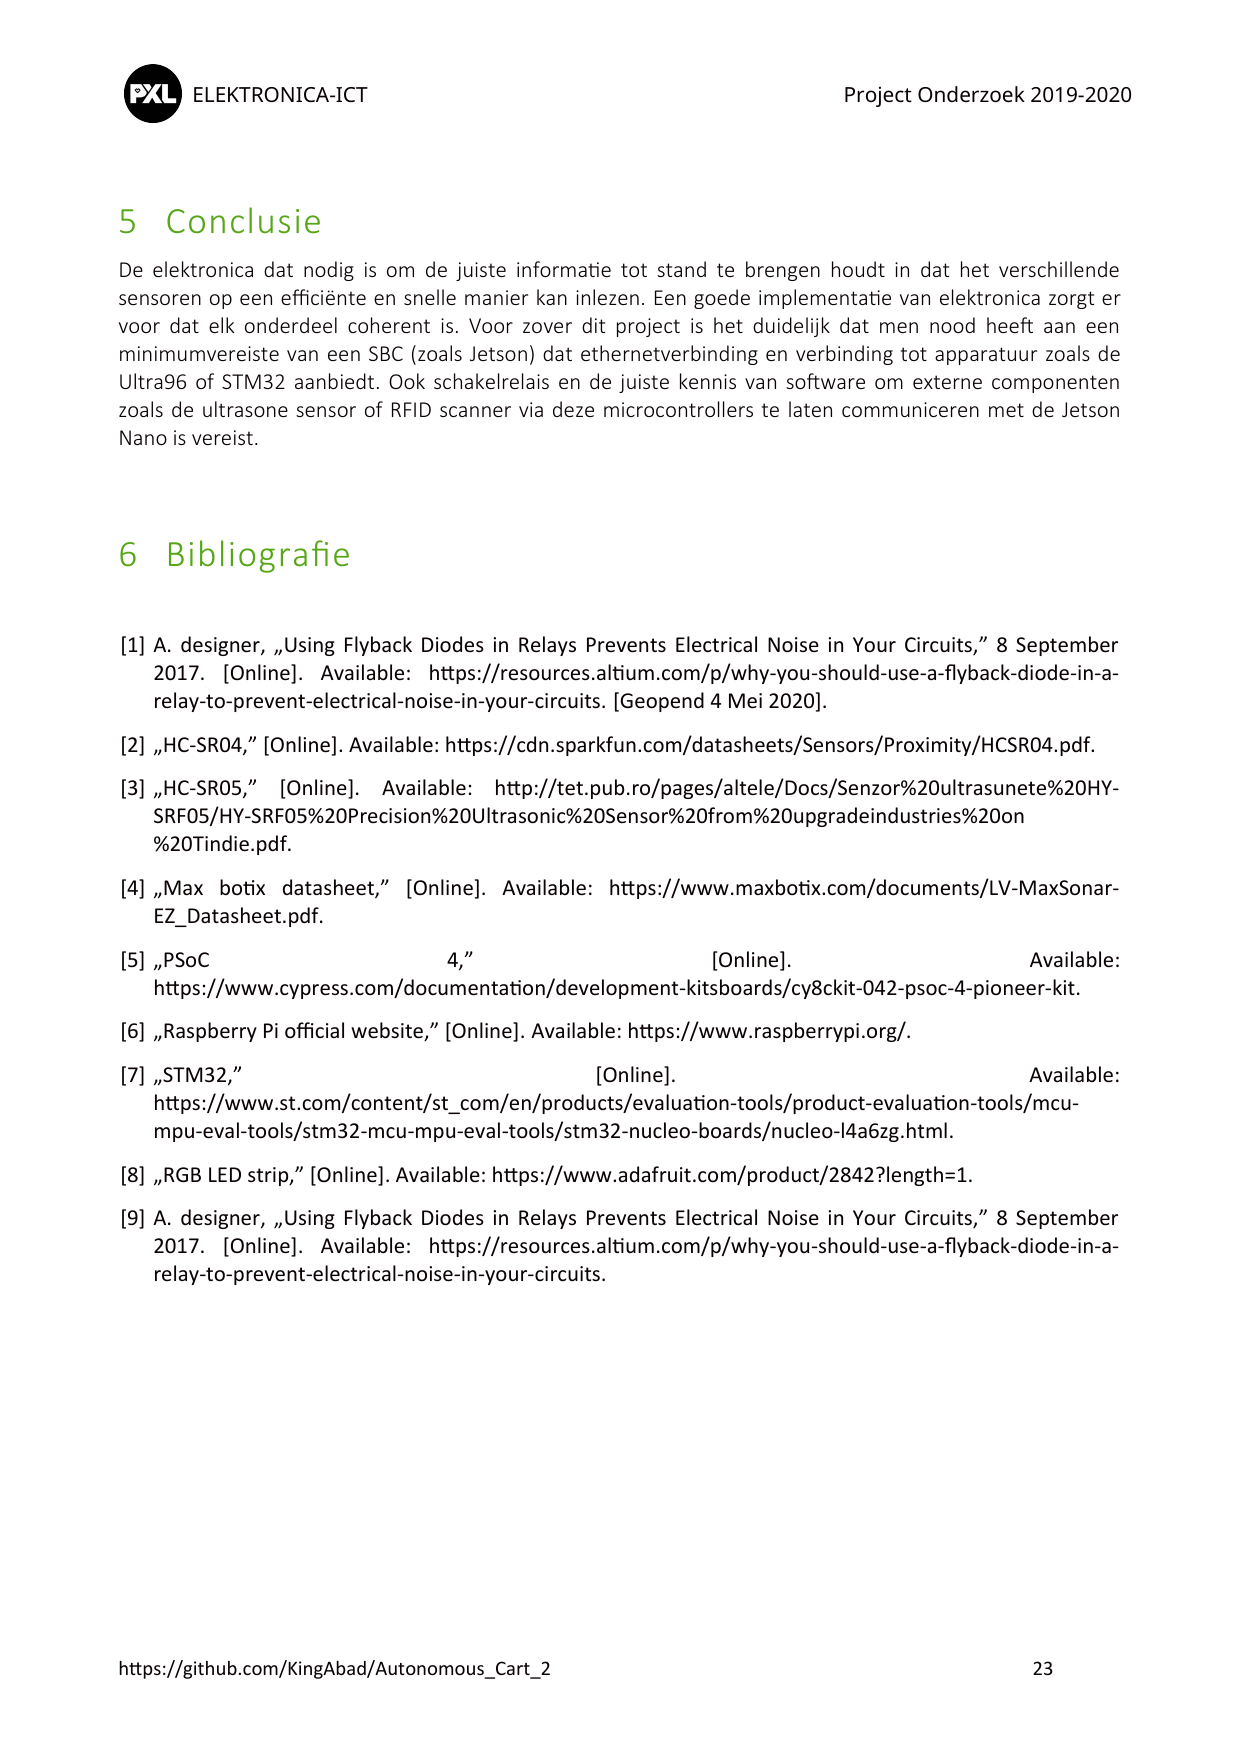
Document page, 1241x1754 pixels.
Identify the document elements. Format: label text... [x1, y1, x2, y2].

text De elektronica dat nodig is om de juiste informatie tot stand te brengen houdt in dat het verschillende sensoren op een efficiënte en snelle manier kan inlezen. Een goede implementatie van elektronica zorgt er voor dat elk onderdeel coherent is. Voor zover dit project is het duidelijk dat men nood heeft aan een minimumvereiste van een SBC (zoals Jetson) dat ethernetverbinding en verbinding tot apparatuur zoals de Ultra96 of STM32 aanbiedt. Ook schakelrelais en de juiste kennis van software om externe componenten zoals de ultrasone sensor of RFID scanner via deze microcontrollers te laten communiceren met de Jetson Nano is vereist. [118, 255, 1122, 452]
picture [118, 59, 188, 129]
